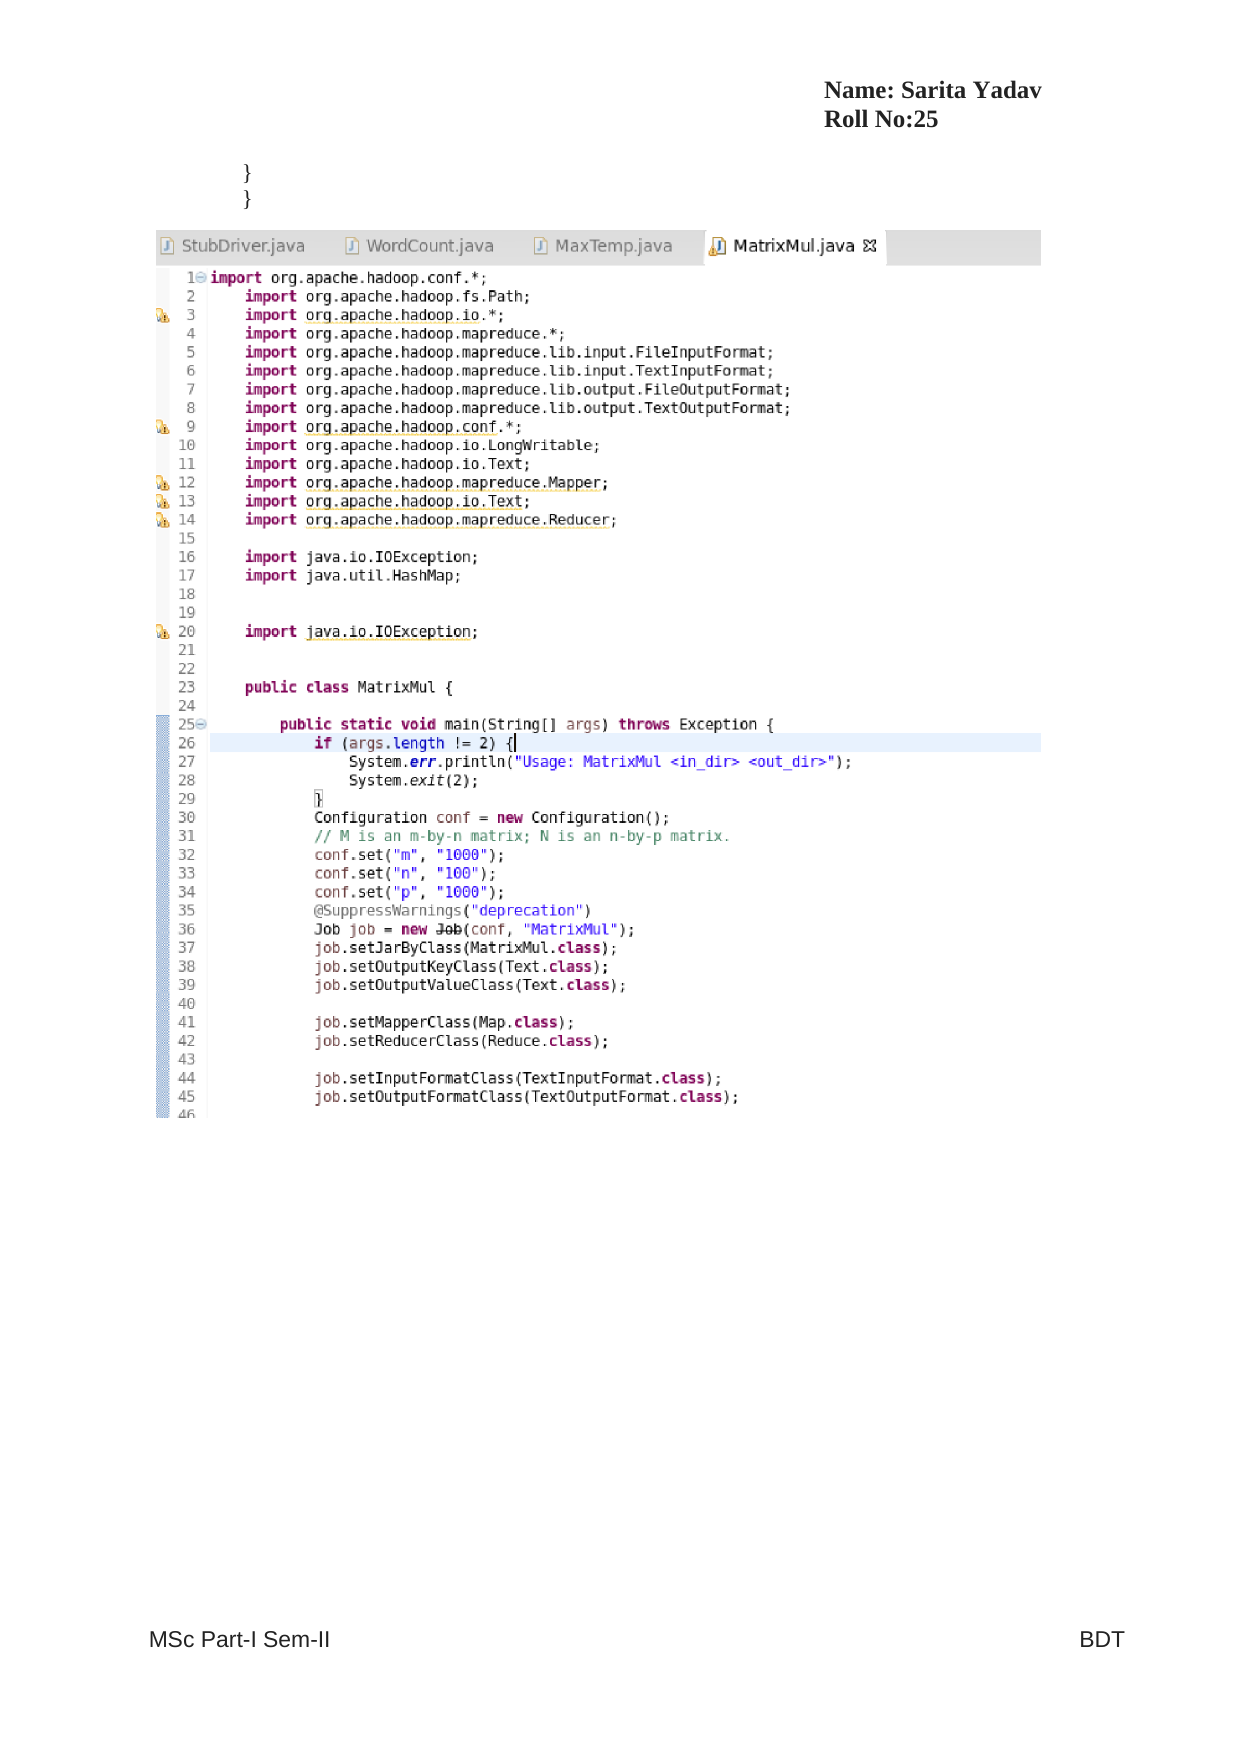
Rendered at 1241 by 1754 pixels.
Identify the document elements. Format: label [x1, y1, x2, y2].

picture [155, 229, 1041, 1118]
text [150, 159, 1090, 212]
